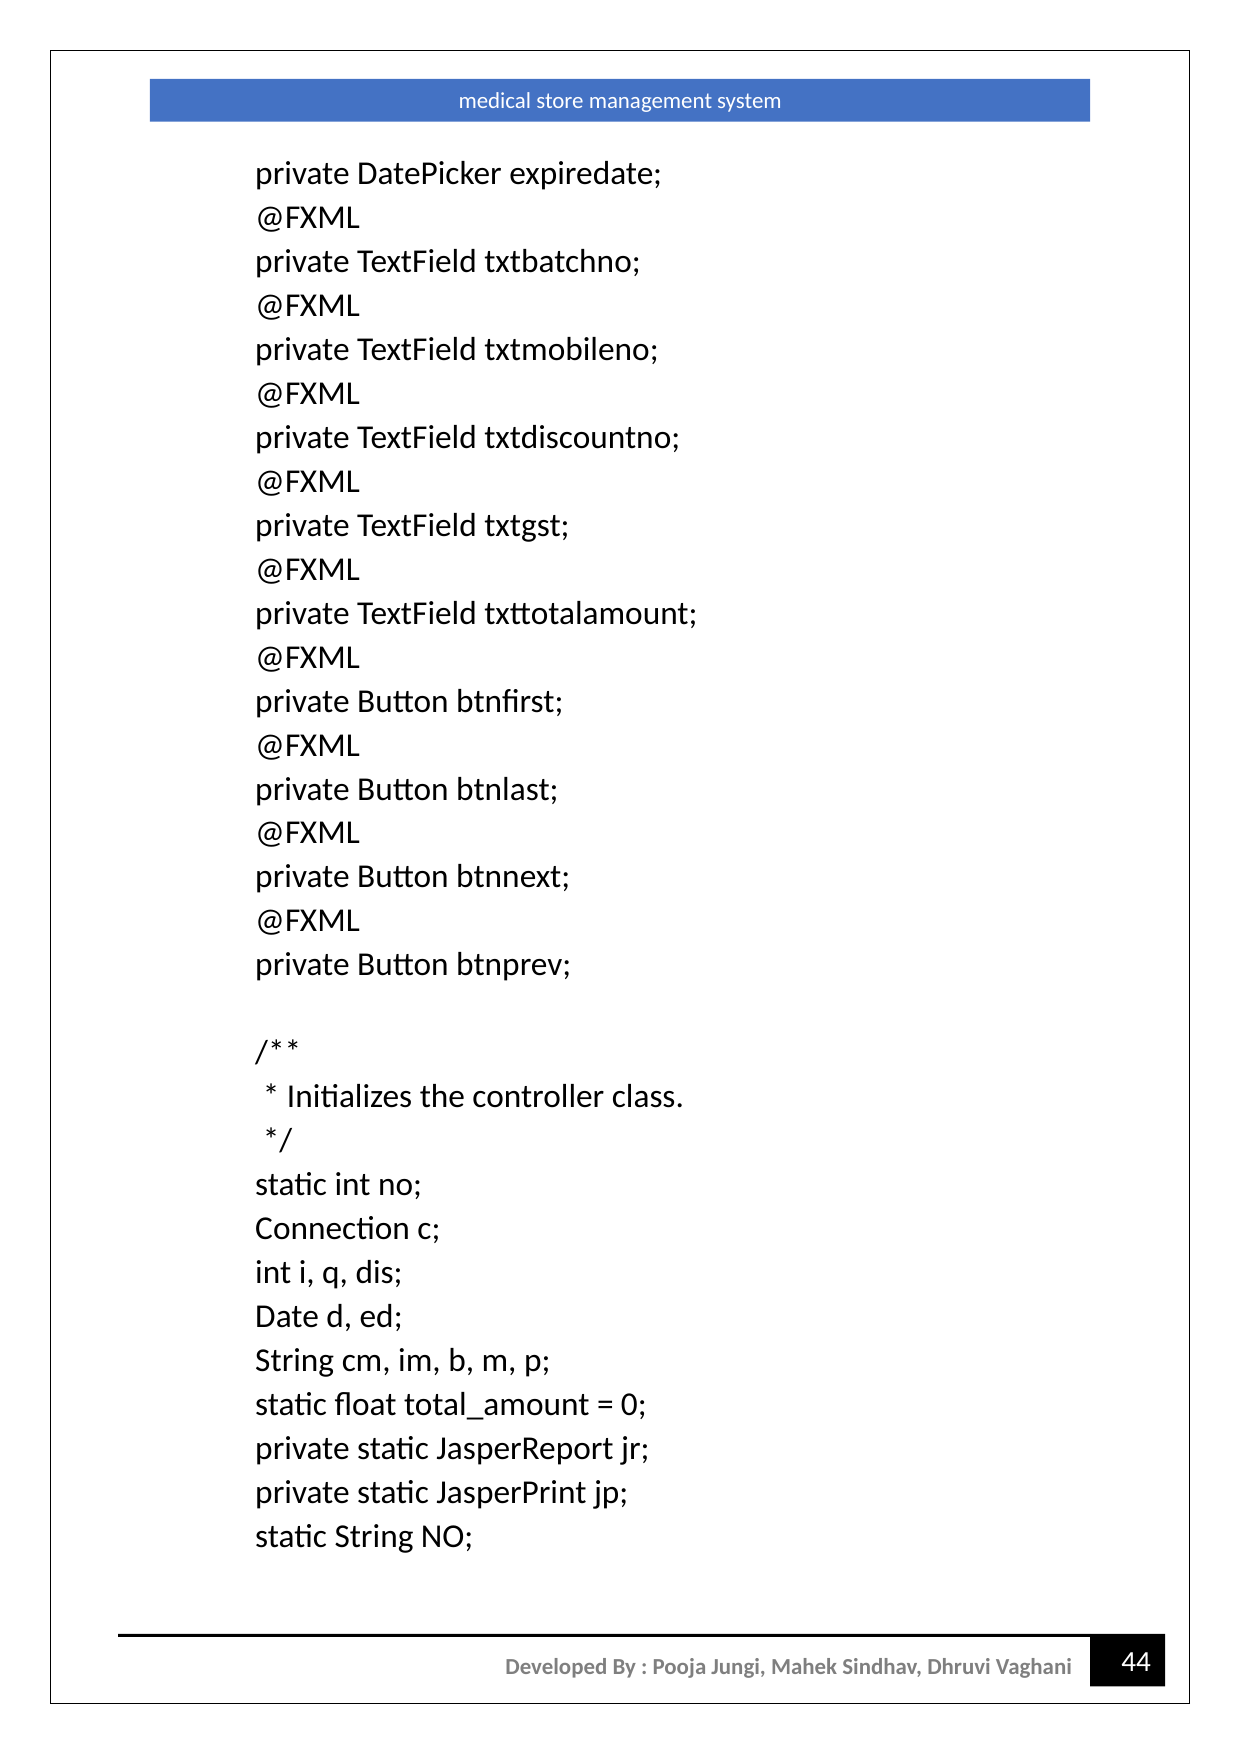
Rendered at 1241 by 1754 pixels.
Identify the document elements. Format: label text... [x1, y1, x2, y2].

list private TextField txtdiscountno; [225, 416, 1090, 457]
list private DatePicker expiredate; [225, 152, 1090, 193]
list */ [225, 1119, 1090, 1160]
list @FXML [225, 636, 1090, 676]
list private TextField txtgst; [225, 504, 1090, 544]
list @FXML [225, 811, 1090, 852]
list private TextField txtbatchno; [225, 240, 1090, 281]
list static int no; [225, 1163, 1090, 1204]
list @FXML [225, 196, 1090, 237]
list static String NO; [225, 1515, 1090, 1556]
list @FXML [225, 548, 1090, 588]
list * Initializes the controller class. [225, 1075, 1090, 1116]
list private Button btnfirst; [225, 679, 1090, 720]
list @FXML [225, 899, 1090, 940]
list private Button btnlast; [225, 767, 1090, 808]
list private TextField txttotalamount; [225, 592, 1090, 632]
list int i, q, dis; [225, 1251, 1090, 1292]
list Connection c; [225, 1207, 1090, 1248]
list Date d, ed; [225, 1295, 1090, 1336]
list private Button btnnext; [225, 855, 1090, 896]
list @FXML [225, 723, 1090, 764]
list private Button btnprev; [225, 943, 1090, 984]
list /** [225, 1031, 1090, 1072]
list static float total_amount = 0; [225, 1383, 1090, 1424]
list @FXML [225, 372, 1090, 413]
list String cm, im, b, m, p; [225, 1339, 1090, 1380]
list private static JasperPrint jp; [225, 1471, 1090, 1512]
list private TextField txtmobileno; [225, 328, 1090, 369]
list @FXML [225, 284, 1090, 325]
list private static JasperReport jr; [225, 1427, 1090, 1468]
list @FXML [225, 460, 1090, 501]
